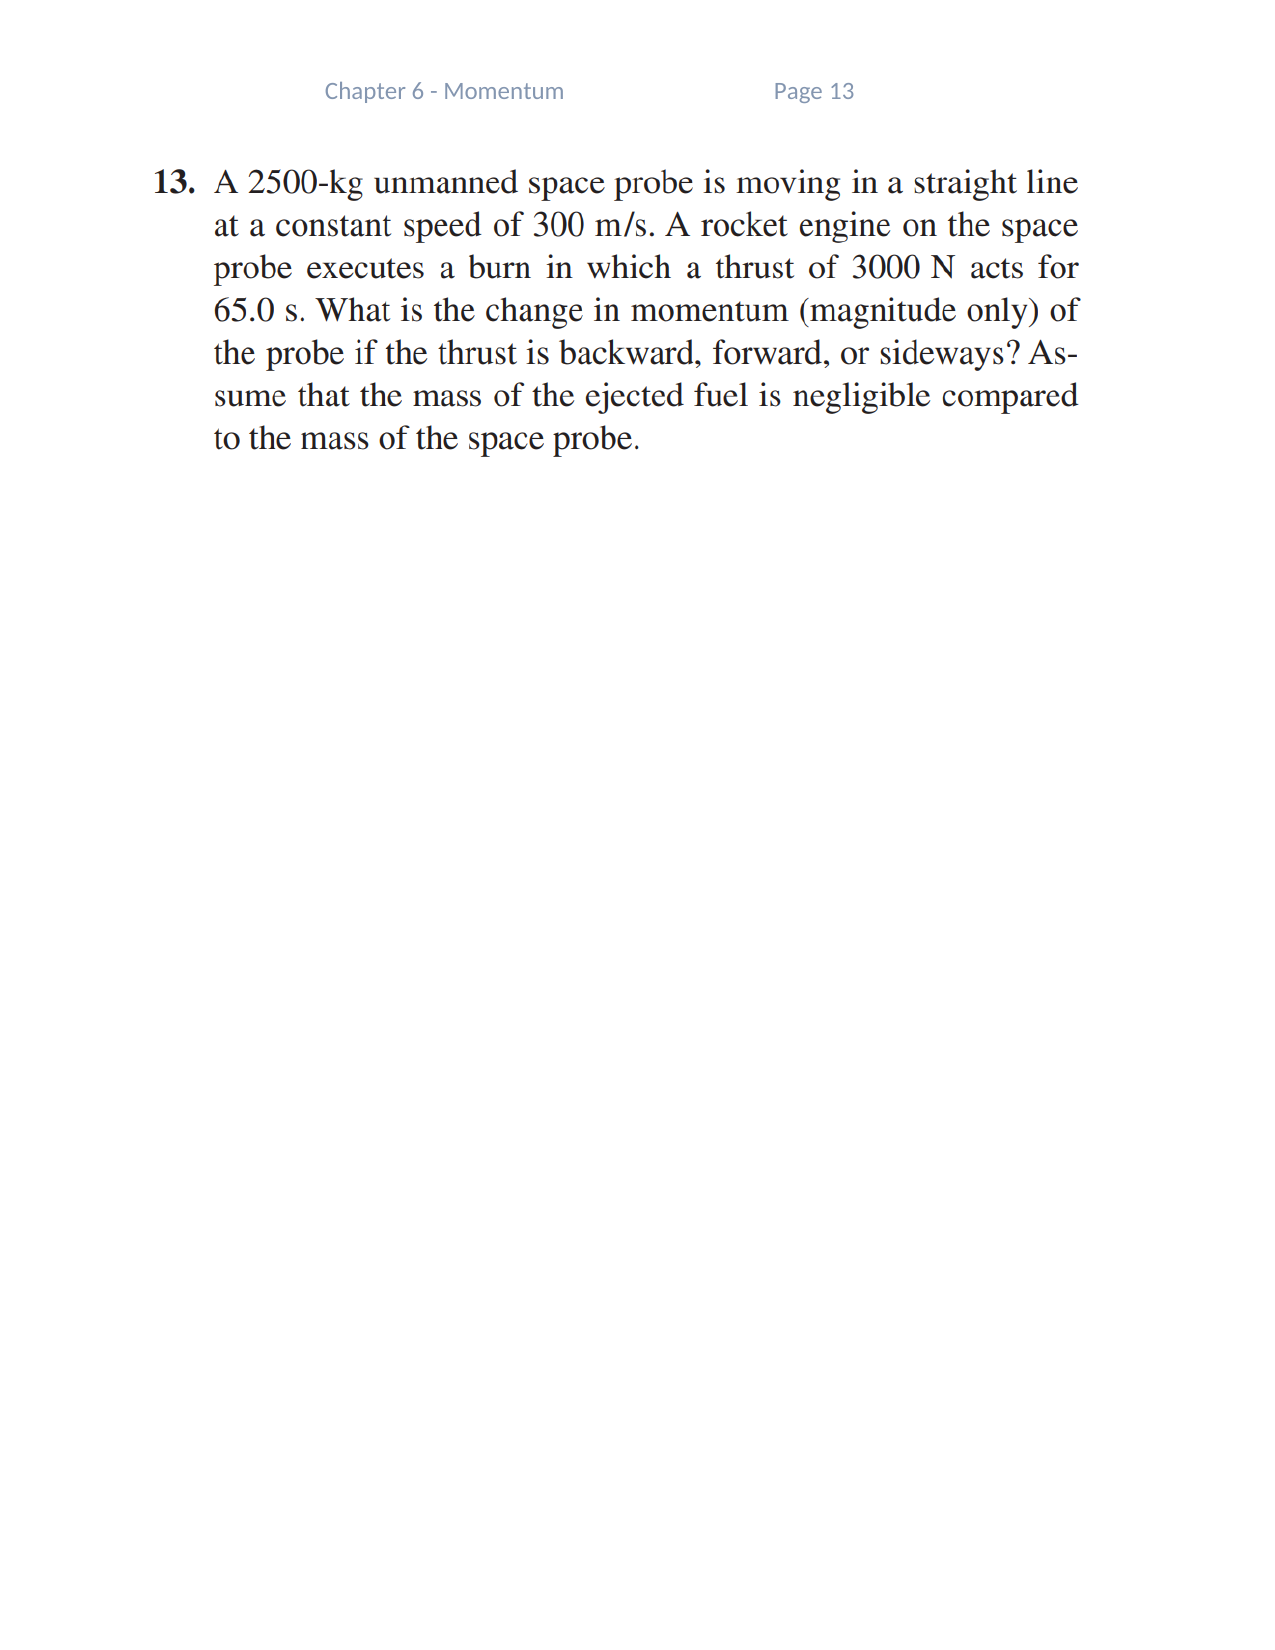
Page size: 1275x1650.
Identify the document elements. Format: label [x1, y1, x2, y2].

picture [135, 150, 1110, 458]
